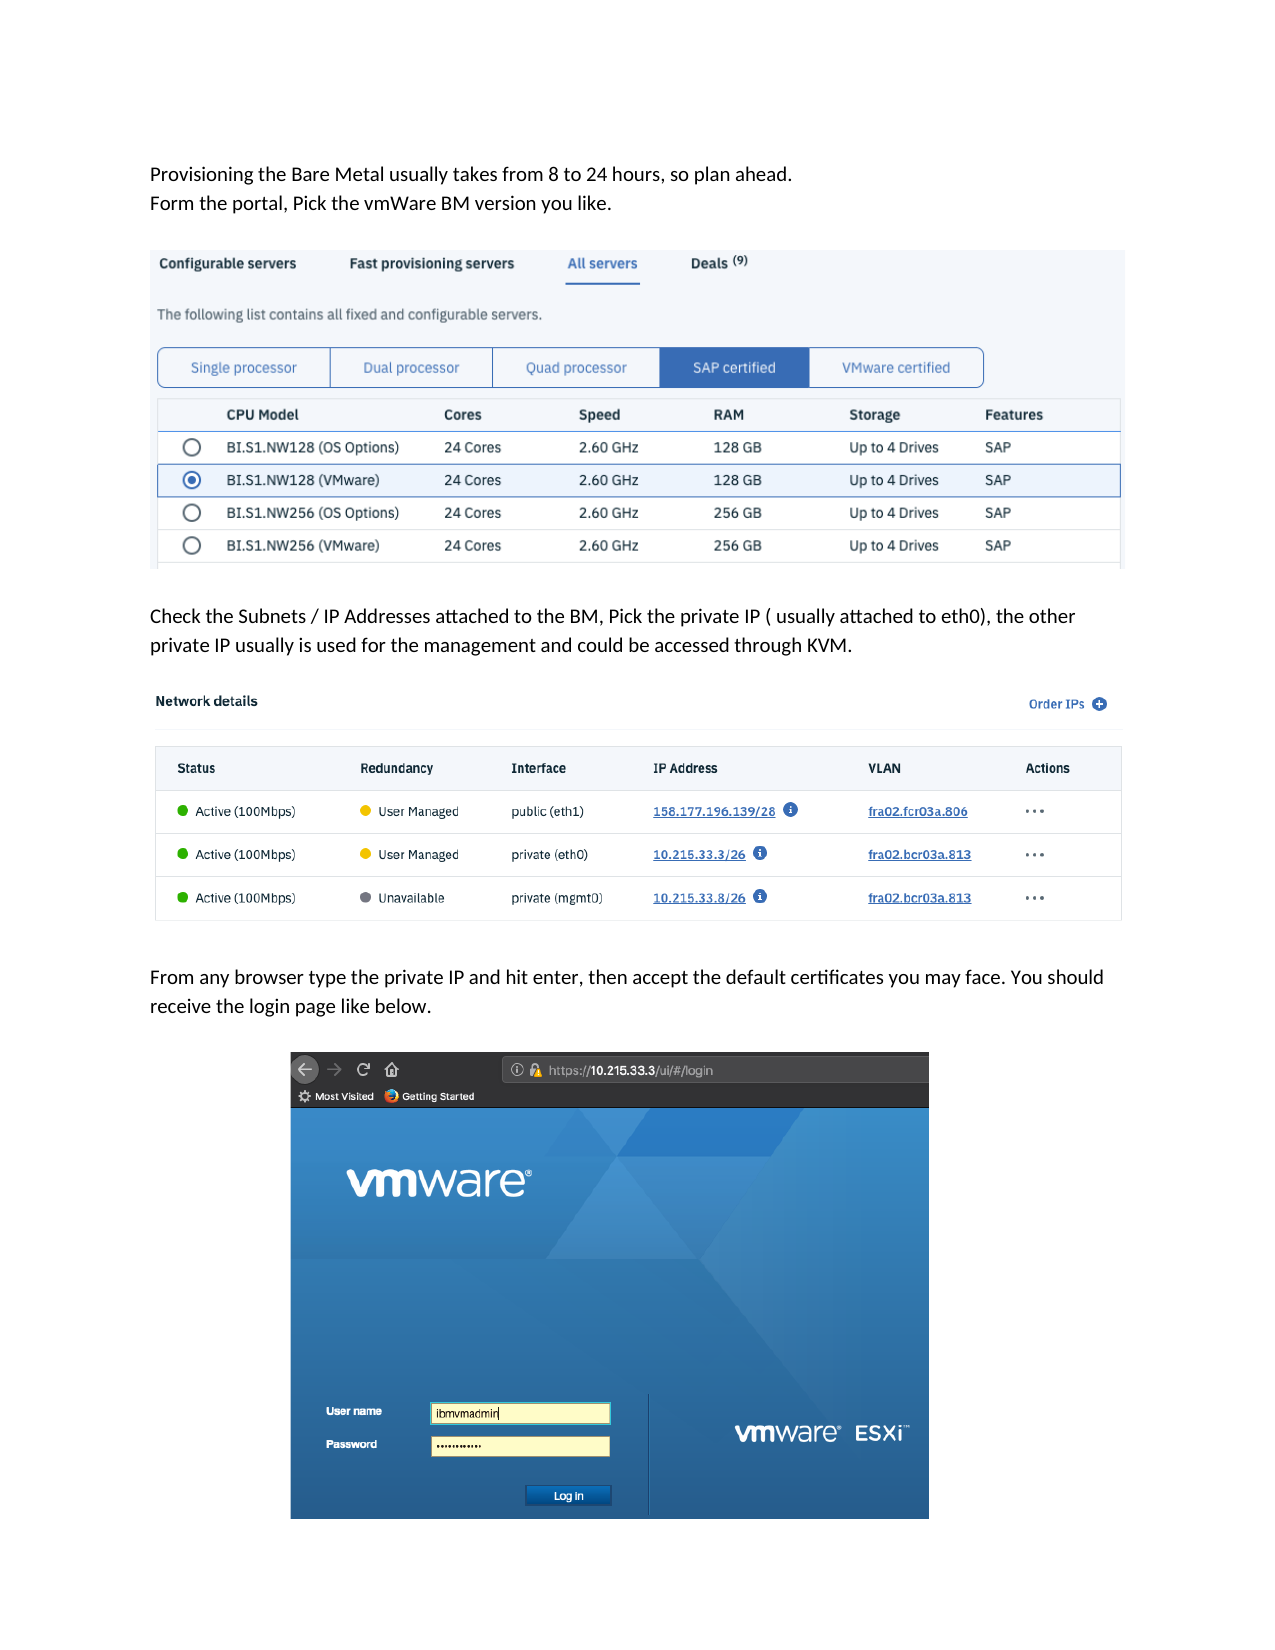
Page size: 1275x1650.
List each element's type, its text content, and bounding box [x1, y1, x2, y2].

text From any browser type the private IP and hit enter, then accept the default certificates you may face. You should receive the login page like below. [150, 964, 1125, 1018]
text Check the Subnets / IP Addresses attached to the BM, Pick the private IP ( usually attached to eth0), the other private IP usually is used for the management and could be accessed through KVM. [150, 603, 1125, 657]
picture [290, 1052, 929, 1519]
picture [150, 250, 1125, 569]
text Form the portal, Pick the vmWare BM version you like. [150, 191, 1125, 216]
text Provisioning the Bare Metal usually takes from 8 to 24 hours, so plan ahead. [150, 161, 1125, 187]
picture [150, 690, 1125, 930]
